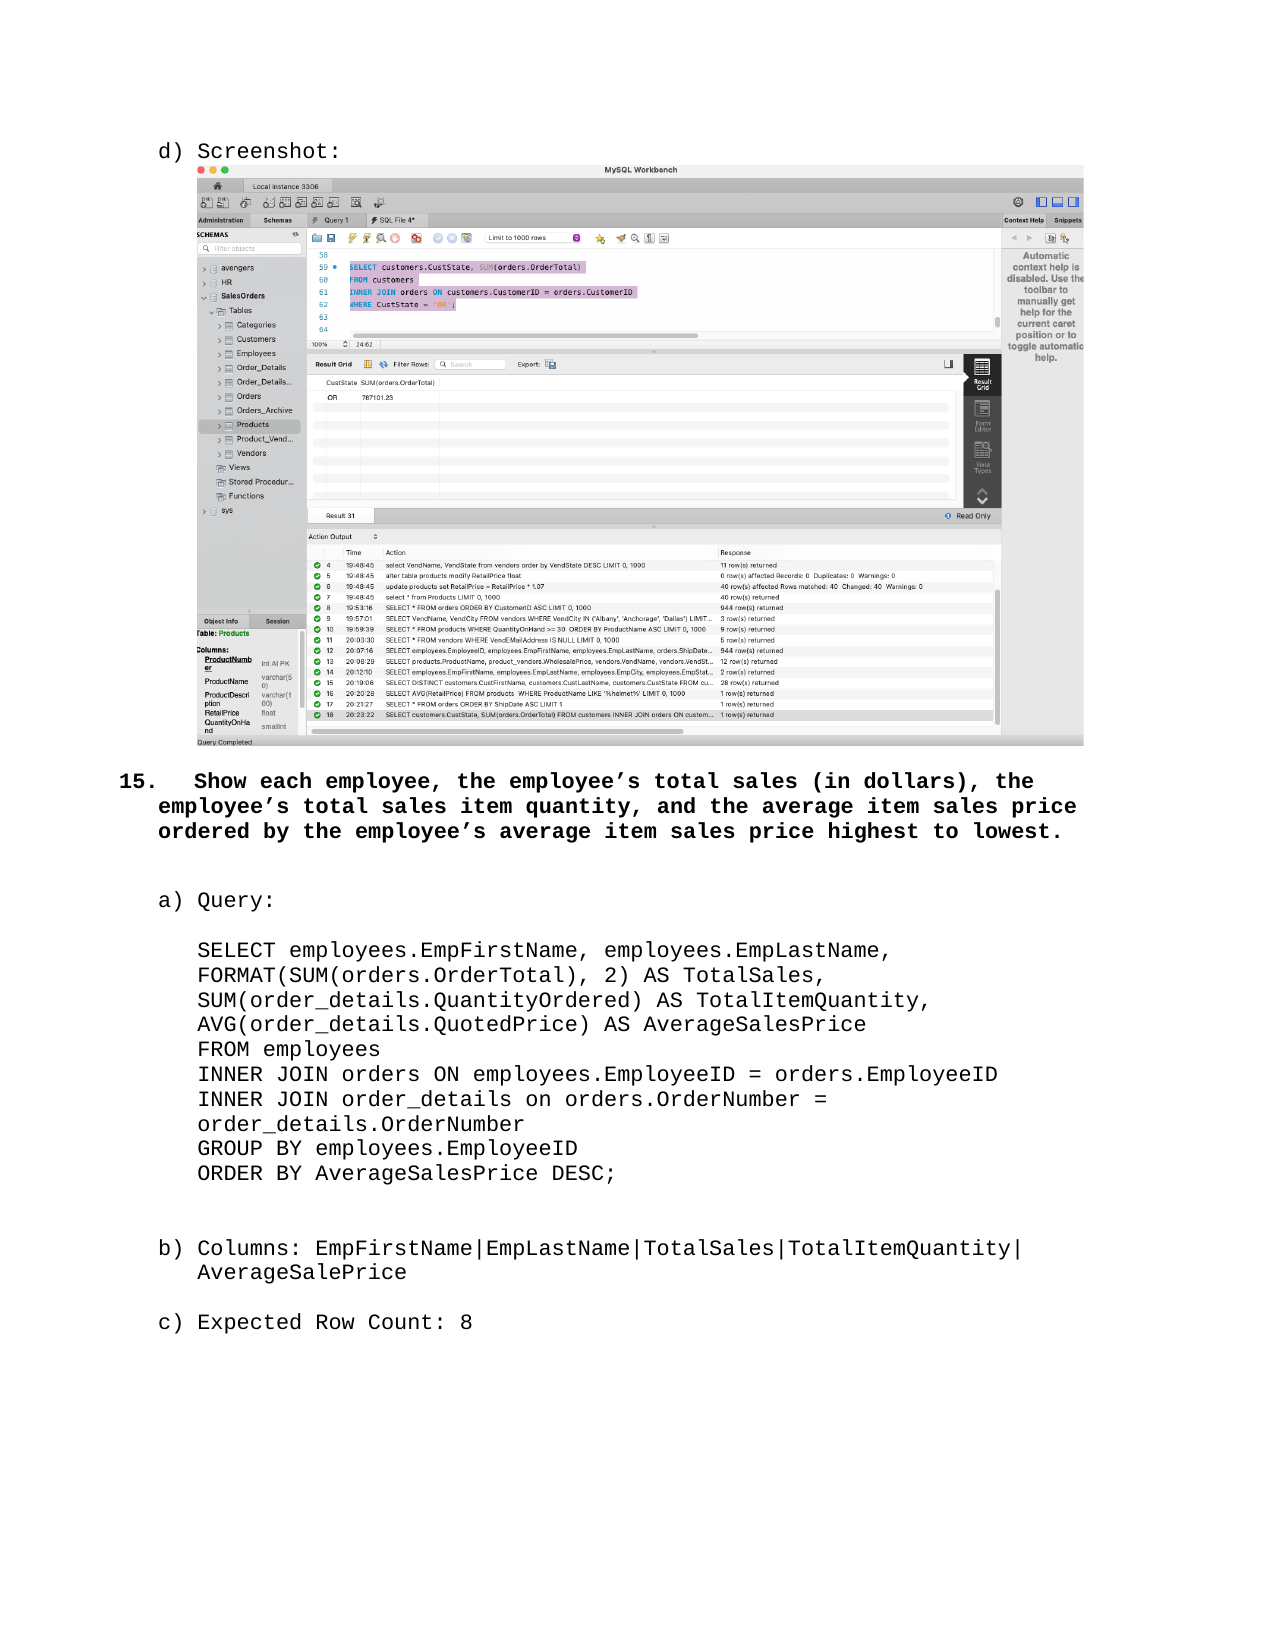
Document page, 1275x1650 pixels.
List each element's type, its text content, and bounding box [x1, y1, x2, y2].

list Expected Row Count: 8 [158, 1311, 1144, 1336]
list Show each employee, the employee’s total sales (in dollars), the employee’s total sales item quantity, and the average item sales price ordered by the employee’s average item sales price highest to lowest. [119, 771, 1144, 845]
text GROUP BY employees.EmployeeID [197, 1137, 1144, 1162]
list Columns: EmpFirstName|EmpLastName|TotalSales|TotalItemQuantity|AverageSalePrice [158, 1237, 1144, 1286]
text INNER JOIN order_details on orders.OrderNumber = order_details.OrderNumber [197, 1088, 1144, 1137]
text INNER JOIN orders ON employees.EmployeeID = orders.EmployeeID [197, 1063, 1144, 1088]
picture [197, 165, 1084, 746]
text FROM employees [197, 1038, 1144, 1063]
text ORDER BY AverageSalesPrice DESC; [197, 1162, 1144, 1187]
text SELECT employees.EmpFirstName, employees.EmpLastName, FORMAT(SUM(orders.OrderTotal), 2) AS TotalSales, SUM(order_details.QuantityOrdered) AS TotalItemQuantity, AVG(order_details.QuotedPrice) AS AverageSalesPrice [197, 939, 1144, 1038]
list Query: [158, 889, 1144, 914]
